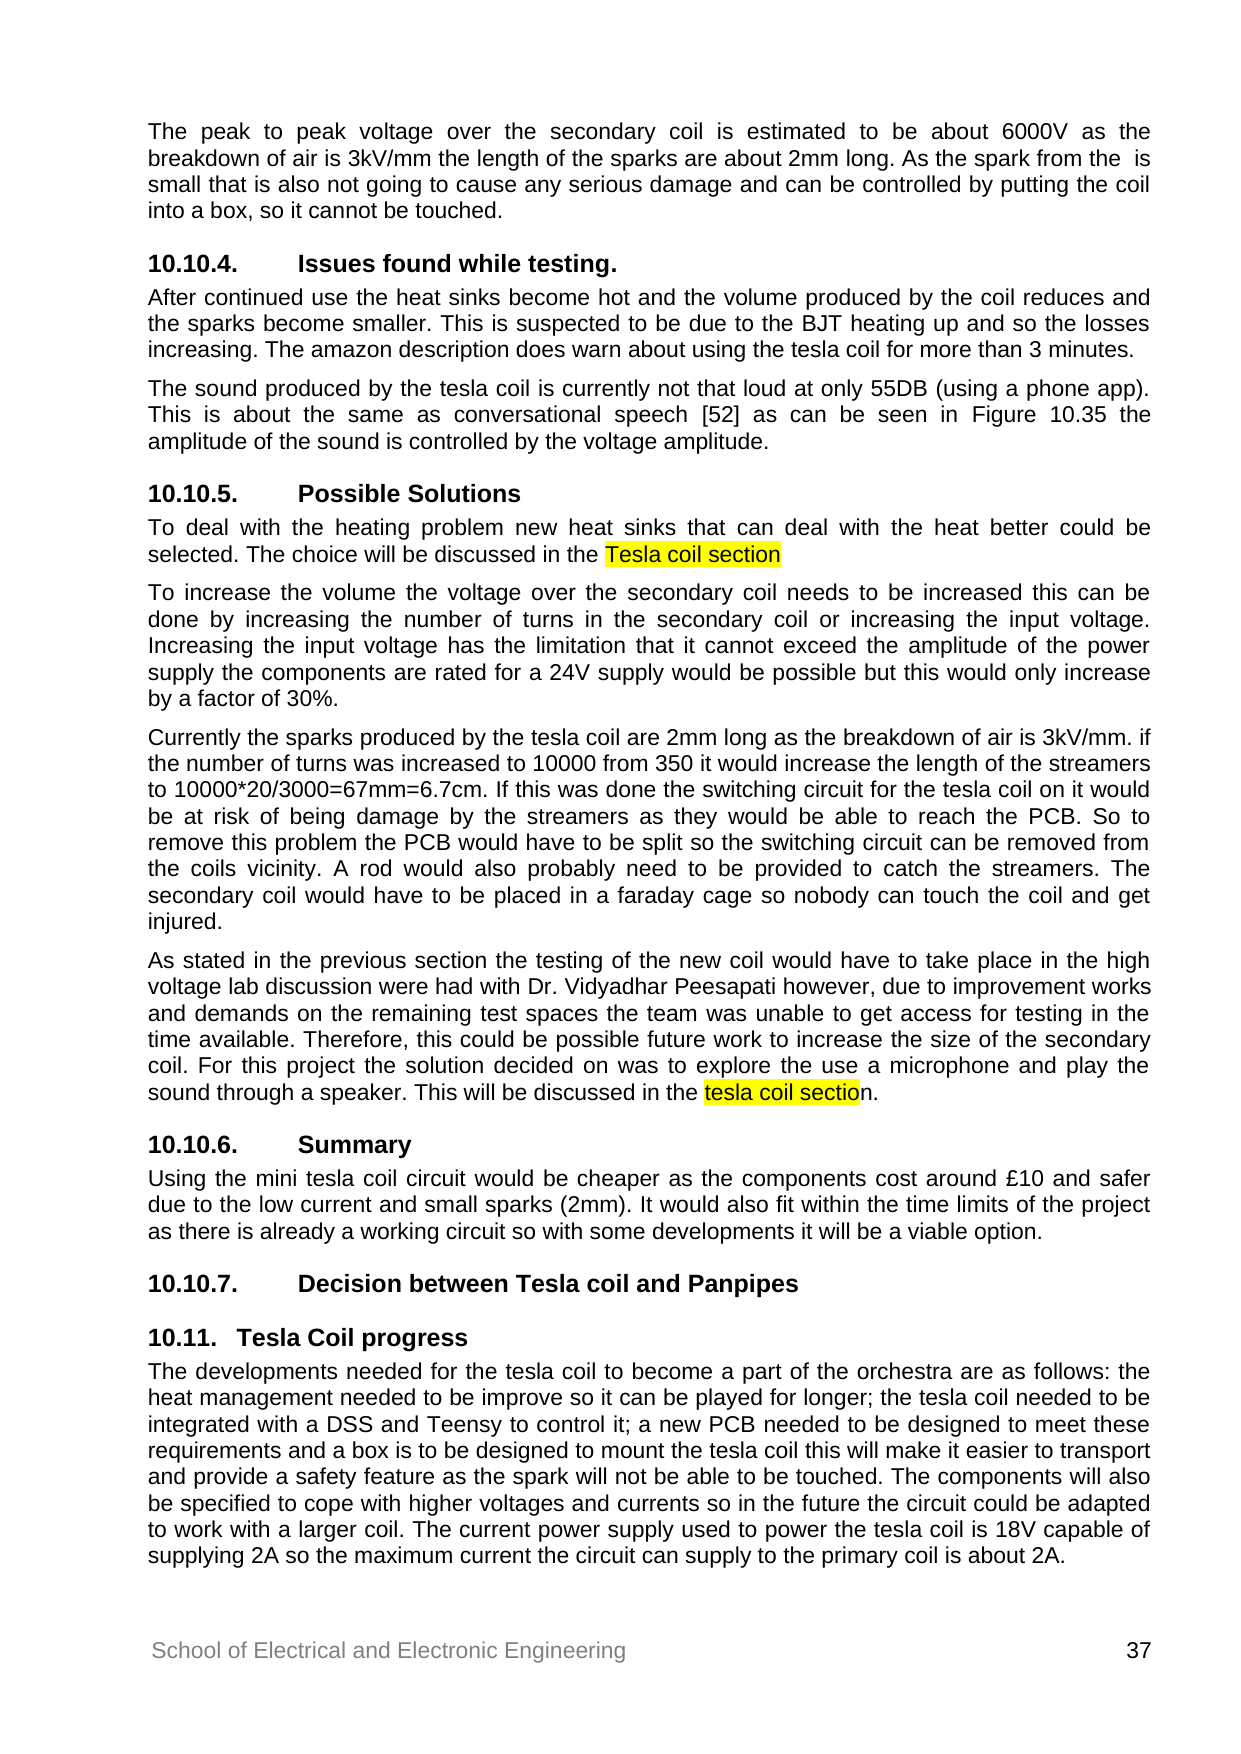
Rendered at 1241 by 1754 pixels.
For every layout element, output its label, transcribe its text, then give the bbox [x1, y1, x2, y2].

text The developments needed for the tesla coil to become a part of the orchestra are as follows: the heat management needed to be improve so it can be played for longer; the tesla coil needed to be integrated with a DSS and Teensy to control it; a new PCB needed to be designed to meet these requirements and a box is to be designed to mount the tesla coil this will make it easier to transport and provide a safety feature as the spark will not be able to be touched. The components will also be specified to cope with higher voltages and currents so in the future the circuit could be adapted to work with a larger coil. The current power supply used to power the tesla coil is 18V capable of supplying 2A so the maximum current the circuit can supply to the primary coil is about 2A. [148, 1358, 1152, 1569]
subtitle Summary [148, 1130, 1152, 1159]
subtitle Tesla Coil progress [148, 1323, 1152, 1352]
subtitle Possible Solutions [148, 479, 1152, 508]
text Using the mini tesla coil circuit would be cheaper as the components cost around £10 and safer due to the low current and small sparks (2mm). It would also fit within the time limits of the project as there is already a working circuit so with some developments it will be a viable option. [148, 1165, 1152, 1244]
text To deal with the heating problem new heat sinks that can deal with the heat better could be selected. The choice will be discussed in the Tesla coil section [148, 514, 1152, 567]
text The sound produced by the tesla coil is currently not that loud at only 55DB (using a phone app). This is about the same as conversational speech as can be seen in Figure 10.23 the amplitude of the sound is controlled by the voltage amplitude. [148, 375, 1152, 454]
subtitle Issues found while testing. [148, 248, 1152, 277]
text After continued use the heat sinks become hot and the volume produced by the coil reduces and the sparks become smaller. This is suspected to be due to the BJT heating up and so the losses increasing. The amazon description does warn about using the tesla coil for more than 3 minutes. [148, 283, 1152, 363]
text The peak to peak voltage over the secondary coil is estimated to be about 6000V as the breakdown of air is 3kV/mm the length of the sparks are about 2mm long. As the spark from the is small that is also not going to cause any serious damage and can be controlled by putting the coil into a box, so it cannot be touched. [148, 118, 1152, 223]
subtitle Decision between Tesla coil and Panpipes [148, 1269, 1152, 1298]
text As stated in the previous section the testing of the new coil would have to take place in the high voltage lab discussion were had with Dr. Vidyadhar Peesapati however, due to improvement works and demands on the remaining test spaces the team was unable to get access for testing in the time available. Therefore, this could be possible future work to increase the size of the secondary coil. For this project the solution decided on was to explore the use a microphone and play the sound through a speaker. This will be discussed in the tesla coil section. [148, 947, 1152, 1105]
text To increase the volume the voltage over the secondary coil needs to be increased this can be done by increasing the number of turns in the secondary coil or increasing the input voltage. Increasing the input voltage has the limitation that it cannot exceed the amplitude of the power supply the components are rated for a 24V supply would be possible but this would only increase by a factor of 30%. [148, 579, 1152, 711]
text Currently the sparks produced by the tesla coil are 2mm long as the breakdown of air is 3kV/mm. if the number of turns was increased to 10000 from 350 it would increase the length of the streamers to 10000*20/3000=67mm=6.7cm. If this was done the switching circuit for the tesla coil on it would be at risk of being damage by the streamers as they would be able to reach the PCB. So to remove this problem the PCB would have to be split so the switching circuit can be removed from the coils vicinity. A rod would also probably need to be provided to catch the streamers. The secondary coil would have to be placed in a faraday cage so nobody can touch the coil and get injured. [148, 724, 1152, 934]
